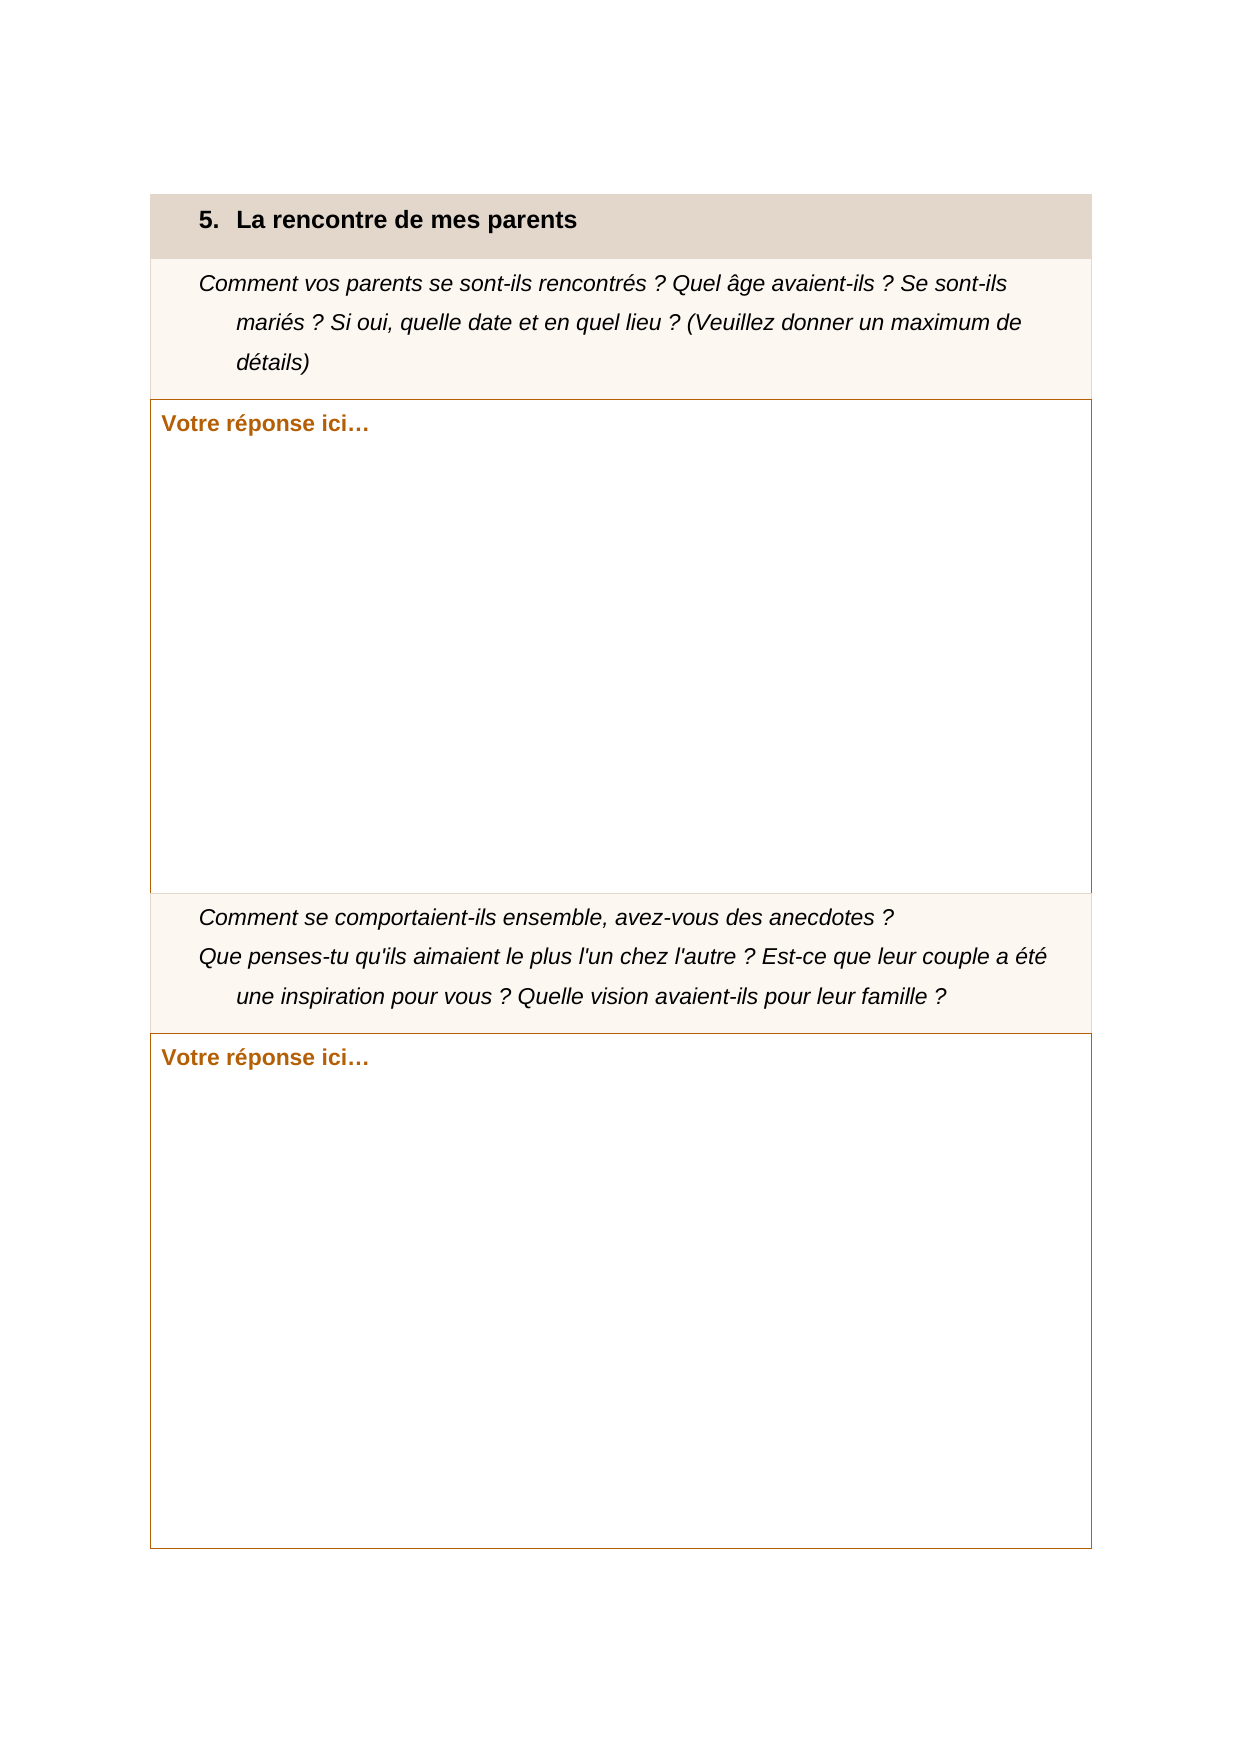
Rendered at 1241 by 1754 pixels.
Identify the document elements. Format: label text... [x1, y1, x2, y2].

table_cell Comment se comportaient-ils ensemble, avez-vous des anecdotes ? Que penses-tu qu'ils aimaient le plus l'un chez l'autre ? Est-ce que leur couple a été une inspiration pour vous ? Quelle vision avaient-ils pour leur famille ? [151, 894, 1091, 1033]
table_cell Comment vos parents se sont-ils rencontrés ? Quel âge avaient-ils ? Se sont-ils mariés ? Si oui, quelle date et en quel lieu ? (Veuillez donner un maximum de détails) [151, 259, 1091, 399]
table_cell Votre réponse ici… [151, 400, 1091, 892]
table_cell Votre réponse ici… [151, 1034, 1091, 1547]
table_header La rencontre de mes parents [151, 195, 1091, 258]
